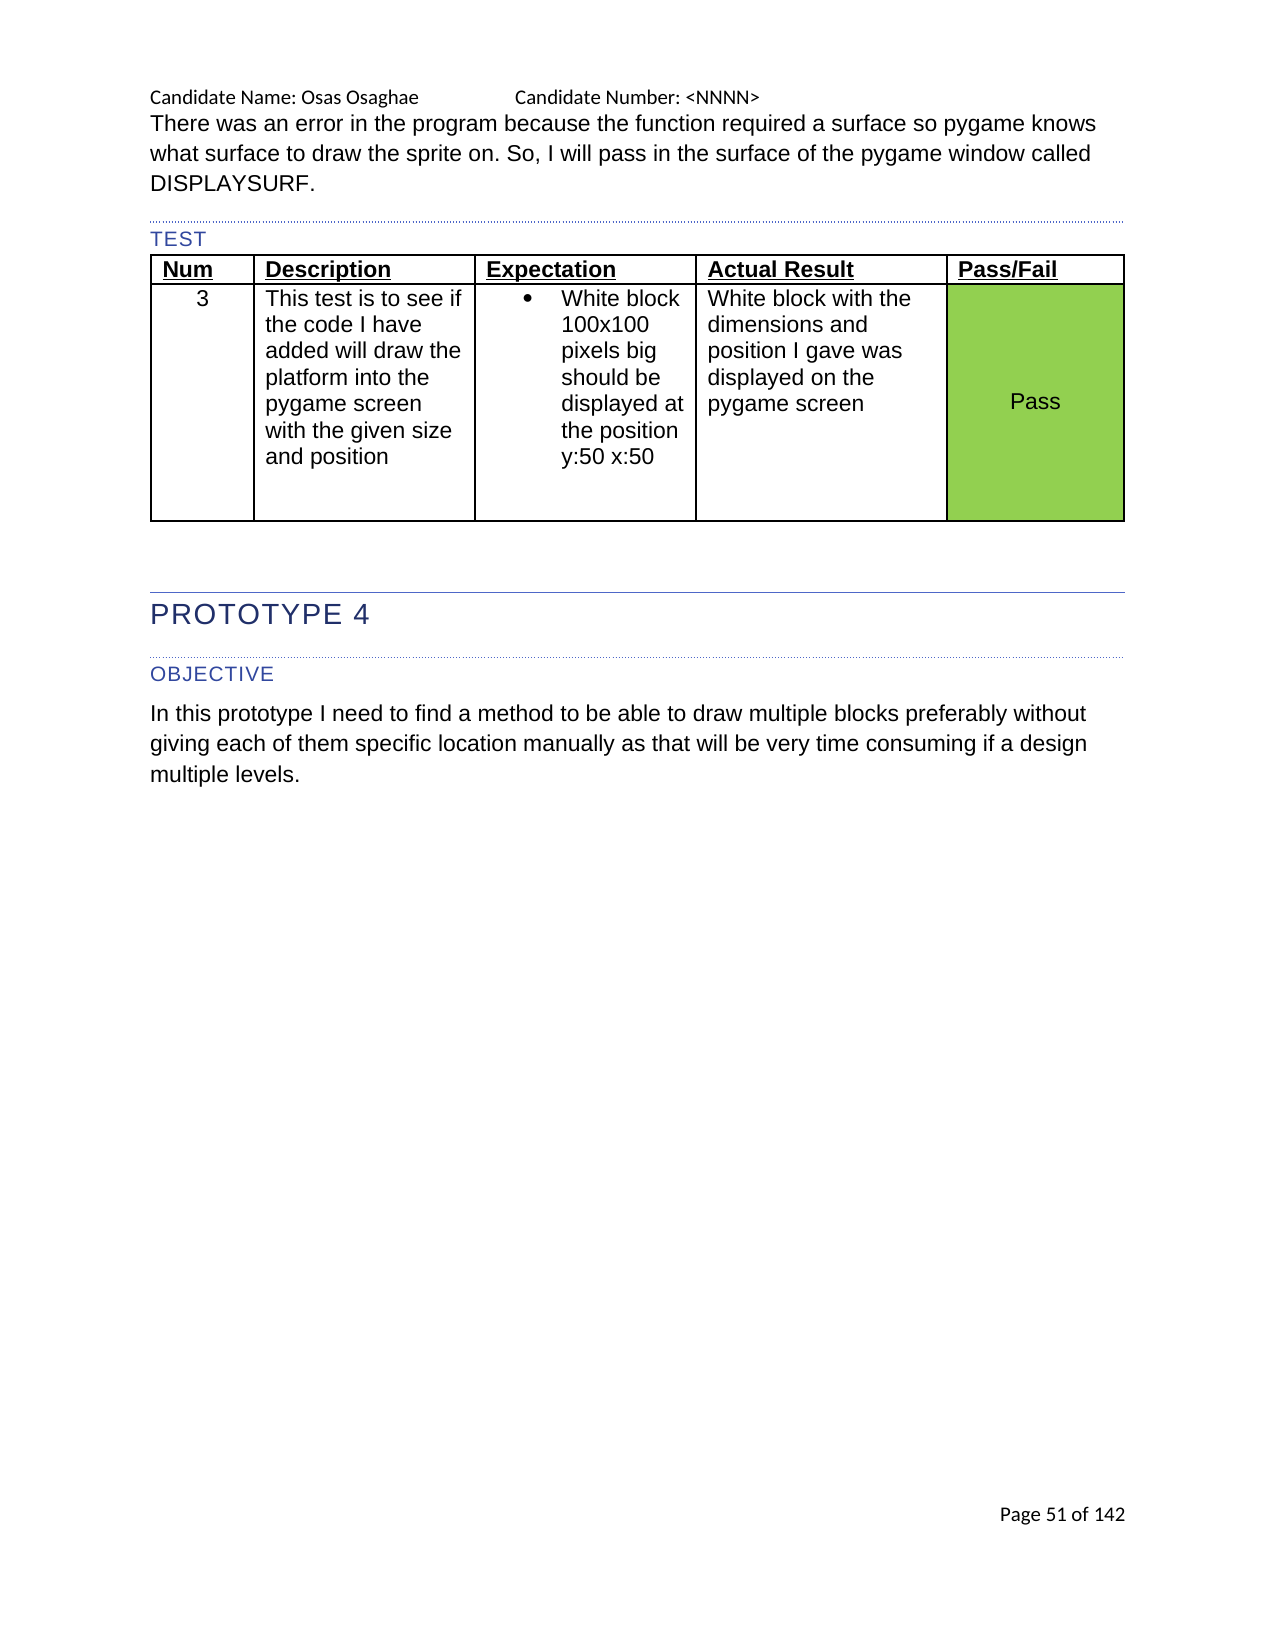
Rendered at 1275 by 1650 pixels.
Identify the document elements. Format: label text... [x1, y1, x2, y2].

table_cell White block with the dimensions and position I gave was displayed on the pygame screen [697, 285, 946, 520]
table_header Actual Result [697, 256, 946, 283]
table_header Expectation [476, 256, 695, 283]
table_header Description [255, 256, 474, 283]
subtitle Test [150, 221, 1125, 251]
table_cell This test is to see if the code I have added will draw the platform into the pygame screen with the given size and position [255, 285, 474, 520]
table_header Num [152, 256, 253, 283]
table_cell 3 [152, 285, 253, 520]
text There was an error in the program because the function required a surface so pygame knows what surface to draw the sprite on. So, I will pass in the surface of the pygame window called DISPLAYSURF. [150, 109, 1125, 196]
text In this prototype I need to find a method to be able to draw multiple blocks preferably without giving each of them specific location manually as that will be very time consuming if a design multiple levels. [150, 700, 1125, 787]
table_cell White block 100x100 pixels big should be displayed at the position y:50 x:50 [476, 285, 695, 520]
subtitle Prototype 4 [150, 593, 1125, 631]
table_header Pass/Fail [948, 256, 1123, 283]
subtitle Objective [150, 657, 1125, 686]
table_cell Pass [948, 285, 1123, 520]
